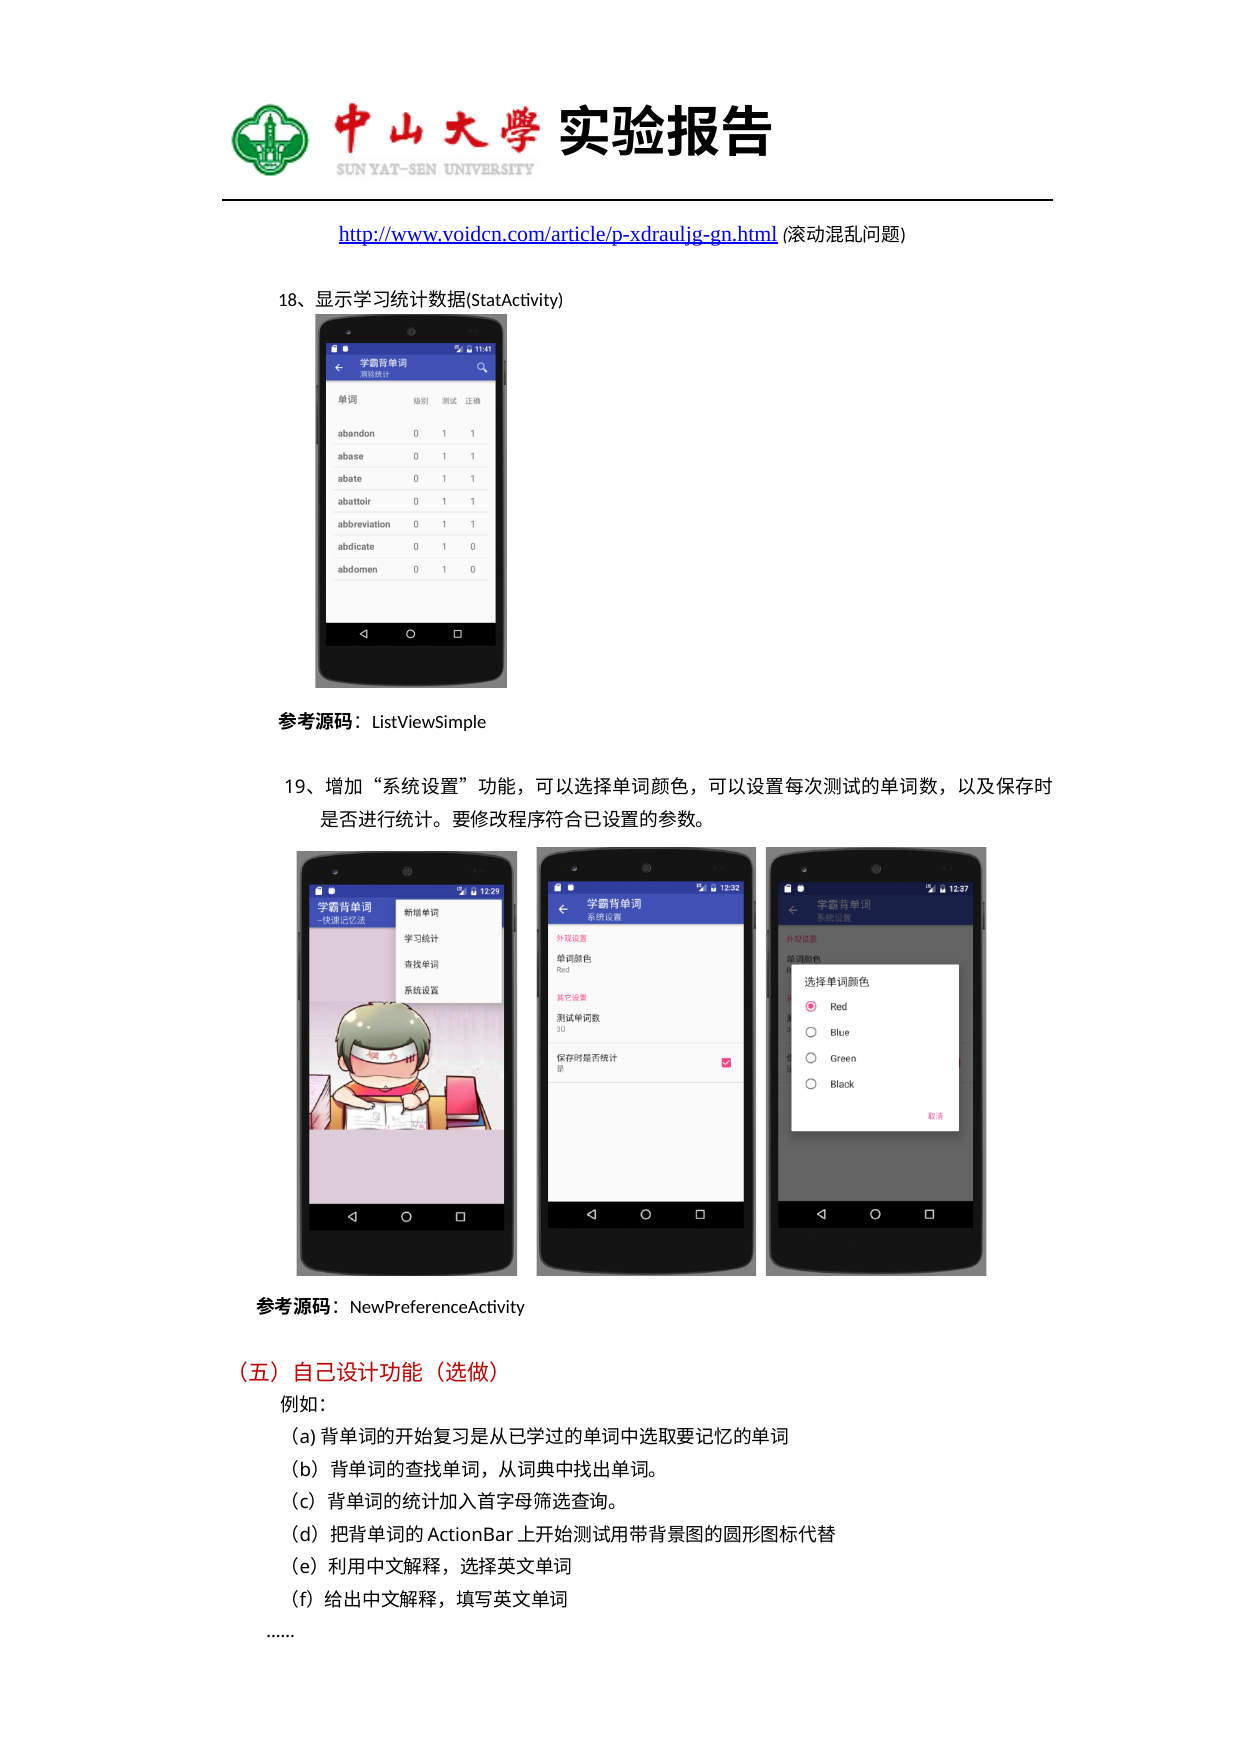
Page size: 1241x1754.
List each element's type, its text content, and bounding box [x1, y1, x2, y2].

text （b）背单词的查找单词，从词典中找出单词。 [279, 1452, 1053, 1484]
picture [221, 98, 543, 182]
text （e）利用中文解释，选择英文单词 [279, 1549, 1053, 1582]
picture [765, 847, 987, 1276]
picture [315, 314, 507, 688]
text （a) 背单词的开始复习是从已学过的单词中选取要记忆的单词 [279, 1419, 1053, 1452]
text 19、增加“系统设置”功能，可以选择单词颜色，可以设置每次测试的单词数，以及保存时是否进行统计。要修改程序符合已设置的参数。 [284, 769, 1053, 834]
text 参考源码：ListViewSimple [222, 704, 1053, 737]
text 参考源码：NewPreferenceActivity [222, 1289, 1053, 1322]
text （d）把背单词的ActionBar上开始测试用带背景图的圆形图标代替 [279, 1517, 1053, 1549]
text …… [222, 1614, 1053, 1647]
text 18、显示学习统计数据(StatActivity) [222, 282, 1053, 314]
text （c）背单词的统计加入首字母筛选查询。 [279, 1484, 1053, 1517]
picture [536, 847, 757, 1276]
text （五）自己设计功能（选做） [222, 1354, 1053, 1387]
text 例如： [281, 1387, 1053, 1419]
text （f）给出中文解释，填写英文单词 [279, 1582, 1053, 1614]
picture [296, 851, 518, 1276]
text http://www.voidcn.com/article/p-xdrauljg-gn.html (滚动混乱问题) [222, 217, 1053, 249]
